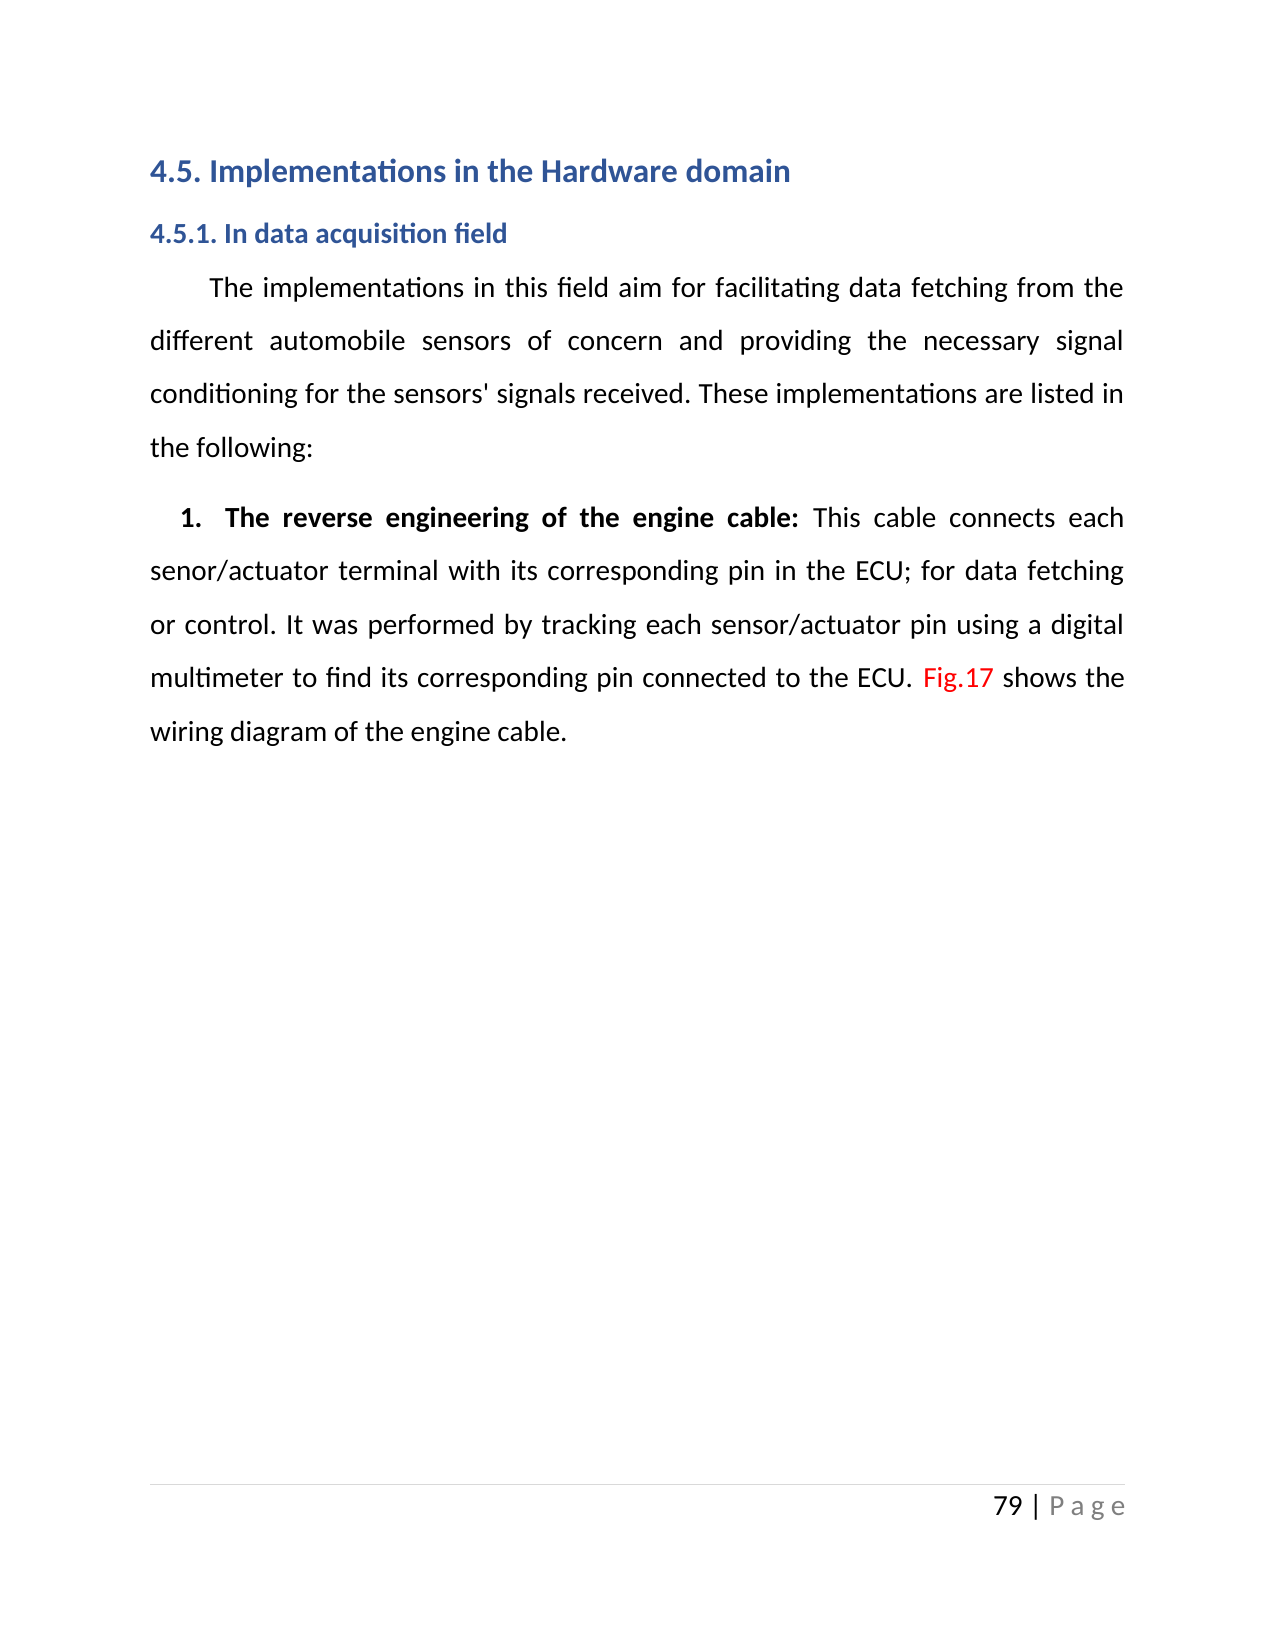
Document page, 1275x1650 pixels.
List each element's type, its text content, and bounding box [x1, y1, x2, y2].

text The implementations in this field aim for facilitating data fetching from the different automobile sensors of concern and providing the necessary signal conditioning for the sensors' signals received. These implementations are listed in the following: [150, 269, 1125, 464]
subtitle 4.5.1. In data acquisition field [150, 215, 1125, 251]
list The reverse engineering of the engine cable: This cable connects each senor/actuator terminal with its corresponding pin in the ECU; for data fetching or control. It was performed by tracking each sensor/actuator pin using a digital multimeter to find its corresponding pin connected to the ECU. Fig.17 shows the wiring diagram of the engine cable. [150, 499, 1125, 748]
subtitle 4.5. Implementations in the Hardware domain [150, 150, 1125, 191]
